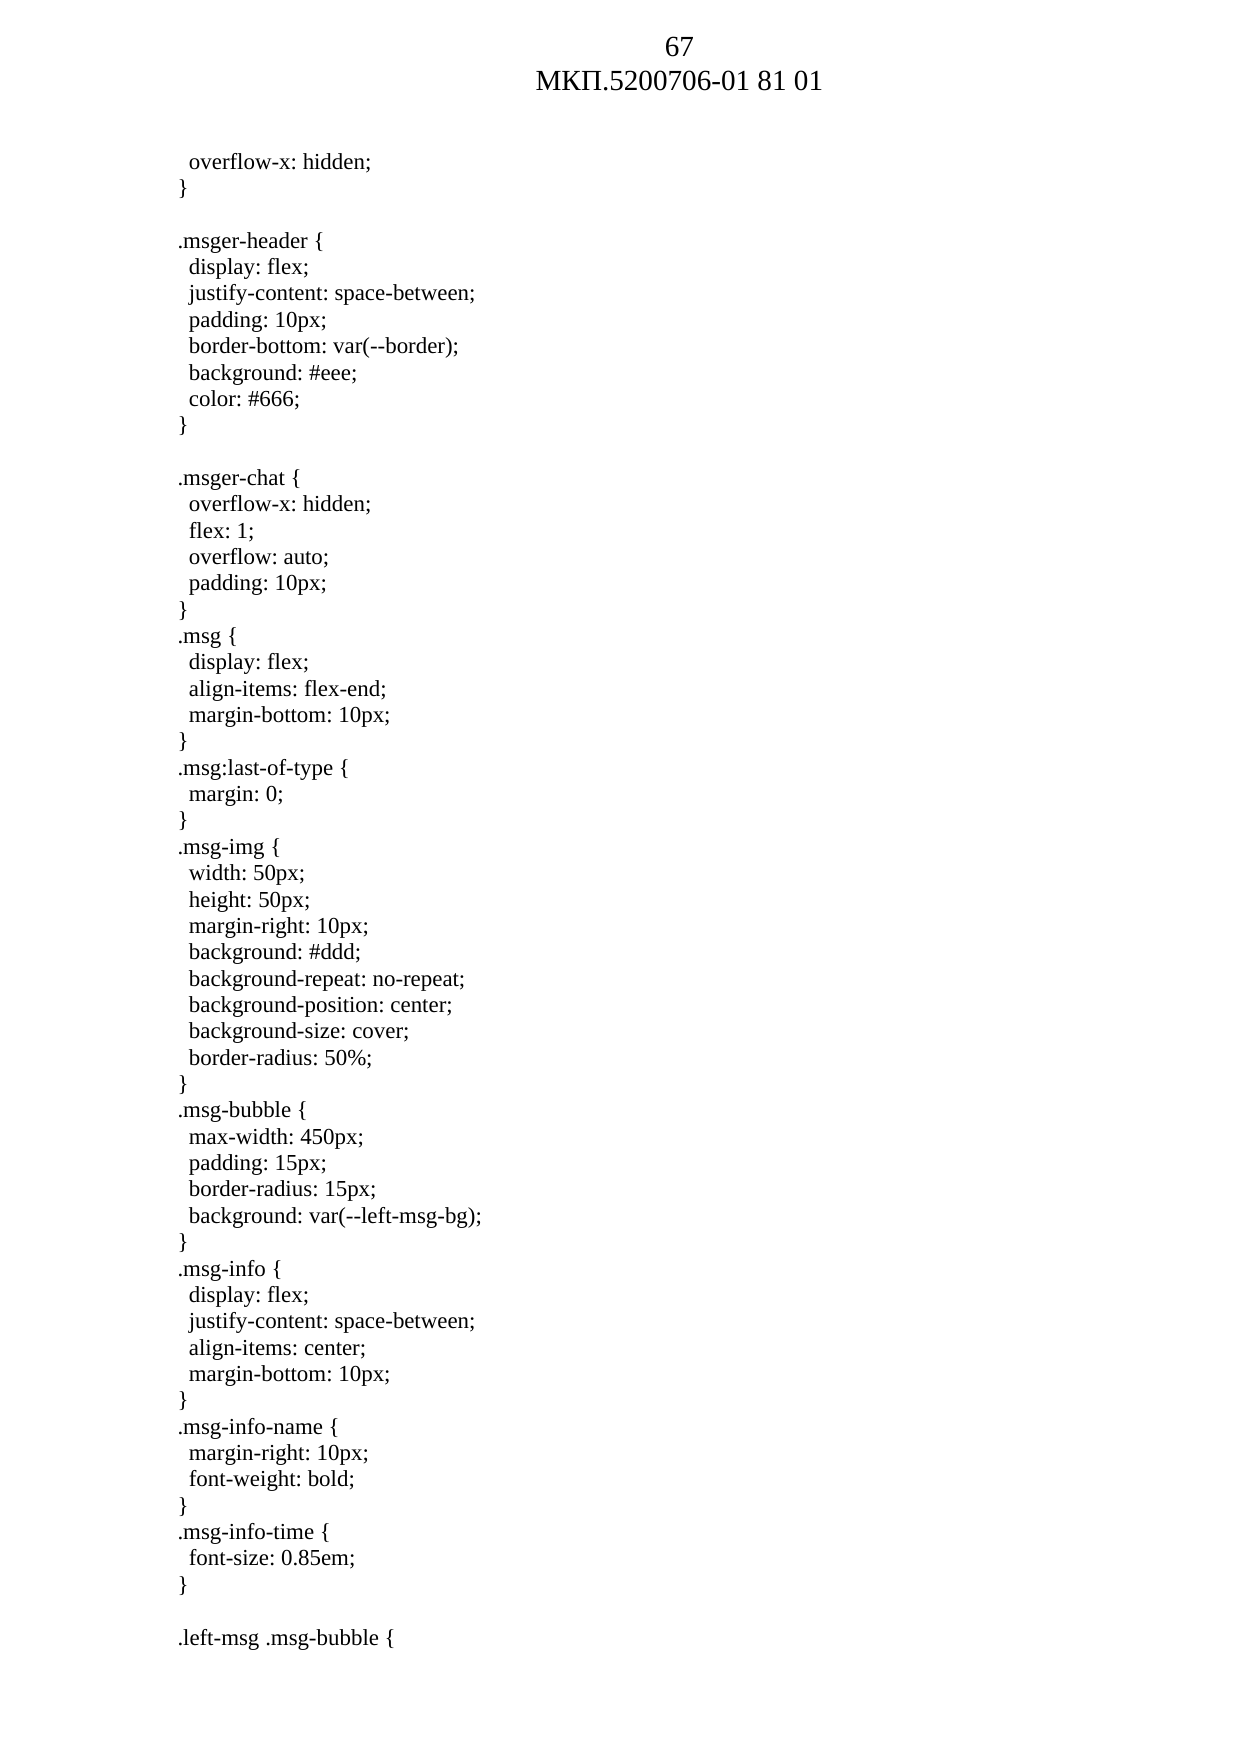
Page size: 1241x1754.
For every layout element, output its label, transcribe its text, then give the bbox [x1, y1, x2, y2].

text margin-bottom: 10px; [177, 1360, 1181, 1386]
text .msger-chat { [177, 464, 1181, 490]
text margin: 0; [177, 780, 1181, 807]
text overflow-x: hidden; [177, 490, 1181, 517]
text } [177, 727, 1181, 754]
text margin-bottom: 10px; [177, 701, 1181, 727]
text border-bottom: var(--border); [177, 332, 1181, 358]
text } [177, 1228, 1181, 1254]
text max-width: 450px; [177, 1123, 1181, 1149]
text background-position: center; [177, 991, 1181, 1017]
text } [177, 1070, 1181, 1096]
text justify-content: space-between; [177, 1307, 1181, 1334]
text width: 50px; [177, 859, 1181, 886]
text background: #ddd; [177, 938, 1181, 965]
text overflow: auto; [177, 543, 1181, 569]
text background: #eee; [177, 358, 1181, 385]
text display: flex; [177, 253, 1181, 279]
text align-items: flex-end; [177, 675, 1181, 701]
text margin-right: 10px; [177, 912, 1181, 938]
text flex: 1; [177, 517, 1181, 543]
text } [177, 411, 1181, 438]
text display: flex; [177, 648, 1181, 675]
text .left-msg .msg-bubble { [177, 1623, 1181, 1650]
text .msg-info-time { [177, 1518, 1181, 1544]
text display: flex; [177, 1281, 1181, 1307]
text justify-content: space-between; [177, 279, 1181, 306]
text border-radius: 15px; [177, 1176, 1181, 1202]
text .msger-header { [177, 227, 1181, 253]
text padding: 15px; [177, 1149, 1181, 1176]
text background-repeat: no-repeat; [177, 965, 1181, 991]
text } [177, 807, 1181, 833]
text .msg-img { [177, 833, 1181, 859]
text .msg-bubble { [177, 1096, 1181, 1123]
text height: 50px; [177, 886, 1181, 912]
text .msg-info { [177, 1254, 1181, 1281]
text } [177, 1386, 1181, 1413]
text .msg-info-name { [177, 1413, 1181, 1439]
text align-items: center; [177, 1334, 1181, 1360]
text font-weight: bold; [177, 1465, 1181, 1492]
text margin-right: 10px; [177, 1439, 1181, 1465]
text } [177, 596, 1181, 622]
text overflow-x: hidden; [177, 148, 1181, 174]
text padding: 10px; [177, 306, 1181, 332]
text color: #666; [177, 385, 1181, 411]
text background: var(--left-msg-bg); [177, 1202, 1181, 1228]
text background-size: cover; [177, 1017, 1181, 1044]
text border-radius: 50%; [177, 1044, 1181, 1070]
text padding: 10px; [177, 569, 1181, 596]
text } [177, 174, 1181, 200]
text } [177, 1571, 1181, 1597]
text font-size: 0.85em; [177, 1544, 1181, 1571]
text } [177, 1492, 1181, 1518]
text .msg:last-of-type { [177, 754, 1181, 780]
text .msg { [177, 622, 1181, 648]
